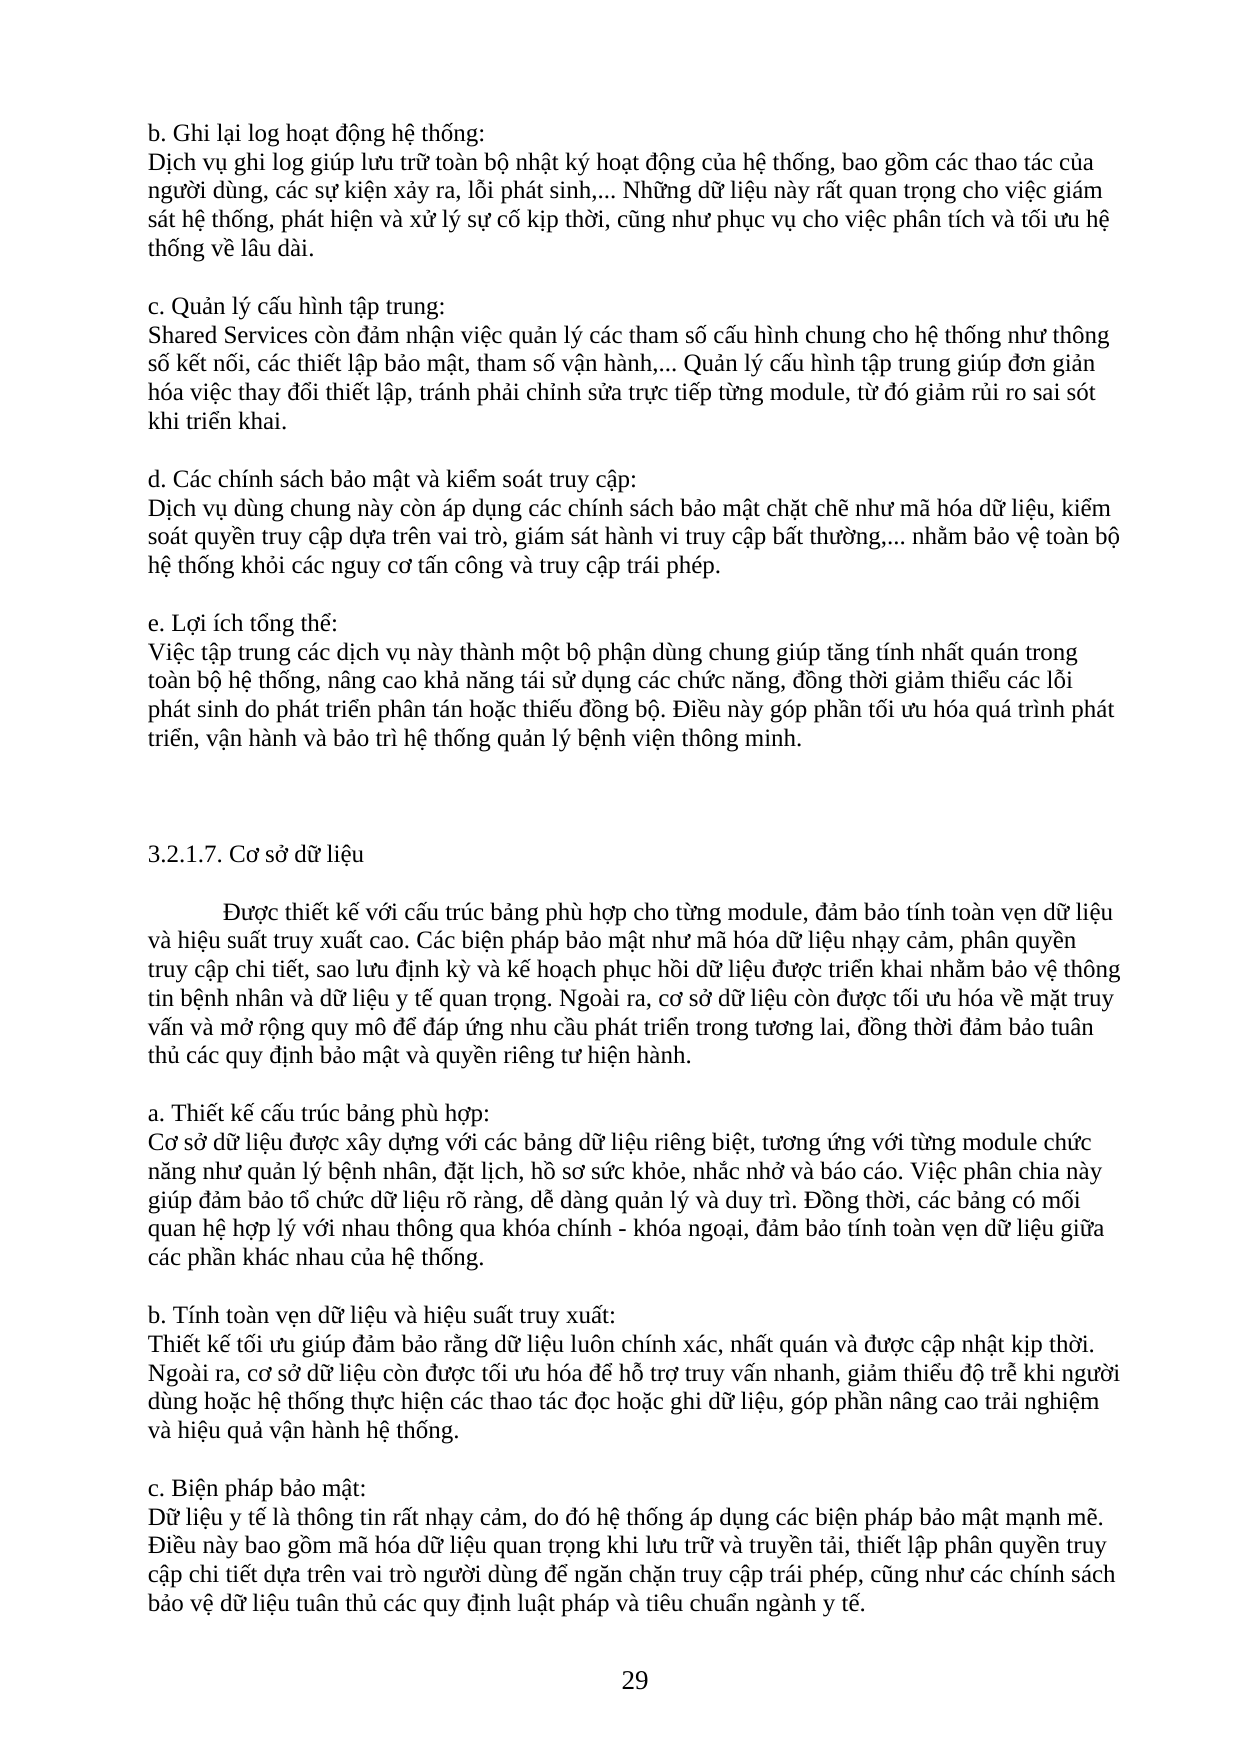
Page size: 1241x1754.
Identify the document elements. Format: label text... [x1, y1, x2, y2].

text b. Tính toàn vẹn dữ liệu và hiệu suất truy xuất: Thiết kế tối ưu giúp đảm bảo rằng dữ liệu luôn chính xác, nhất quán và được cập nhật kịp thời. Ngoài ra, cơ sở dữ liệu còn được tối ưu hóa để hỗ trợ truy vấn nhanh, giảm thiểu độ trễ khi người dùng hoặc hệ thống thực hiện các thao tác đọc hoặc ghi dữ liệu, góp phần nâng cao trải nghiệm và hiệu quả vận hành hệ thống. [148, 1300, 1122, 1444]
text d. Các chính sách bảo mật và kiểm soát truy cập: Dịch vụ dùng chung này còn áp dụng các chính sách bảo mật chặt chẽ như mã hóa dữ liệu, kiểm soát quyền truy cập dựa trên vai trò, giám sát hành vi truy cập bất thường,... nhằm bảo vệ toàn bộ hệ thống khỏi các nguy cơ tấn công và truy cập trái phép. [148, 464, 1122, 579]
text Được thiết kế với cấu trúc bảng phù hợp cho từng module, đảm bảo tính toàn vẹn dữ liệu và hiệu suất truy xuất cao. Các biện pháp bảo mật như mã hóa dữ liệu nhạy cảm, phân quyền truy cập chi tiết, sao lưu định kỳ và kế hoạch phục hồi dữ liệu được triển khai nhằm bảo vệ thông tin bệnh nhân và dữ liệu y tế quan trọng. Ngoài ra, cơ sở dữ liệu còn được tối ưu hóa về mặt truy vấn và mở rộng quy mô để đáp ứng nhu cầu phát triển trong tương lai, đồng thời đảm bảo tuân thủ các quy định bảo mật và quyền riêng tư hiện hành. [148, 897, 1122, 1069]
text c. Biện pháp bảo mật: Dữ liệu y tế là thông tin rất nhạy cảm, do đó hệ thống áp dụng các biện pháp bảo mật mạnh mẽ. Điều này bao gồm mã hóa dữ liệu quan trọng khi lưu trữ và truyền tải, thiết lập phân quyền truy cập chi tiết dựa trên vai trò người dùng để ngăn chặn truy cập trái phép, cũng như các chính sách bảo vệ dữ liệu tuân thủ các quy định luật pháp và tiêu chuẩn ngành y tế. [148, 1473, 1122, 1617]
text e. Lợi ích tổng thể: Việc tập trung các dịch vụ này thành một bộ phận dùng chung giúp tăng tính nhất quán trong toàn bộ hệ thống, nâng cao khả năng tái sử dụng các chức năng, đồng thời giảm thiểu các lỗi phát sinh do phát triển phân tán hoặc thiếu đồng bộ. Điều này góp phần tối ưu hóa quá trình phát triển, vận hành và bảo trì hệ thống quản lý bệnh viện thông minh. [148, 608, 1122, 752]
text b. Ghi lại log hoạt động hệ thống: Dịch vụ ghi log giúp lưu trữ toàn bộ nhật ký hoạt động của hệ thống, bao gồm các thao tác của người dùng, các sự kiện xảy ra, lỗi phát sinh,... Những dữ liệu này rất quan trọng cho việc giám sát hệ thống, phát hiện và xử lý sự cố kịp thời, cũng như phục vụ cho việc phân tích và tối ưu hệ thống về lâu dài. [148, 118, 1122, 262]
text c. Quản lý cấu hình tập trung: Shared Services còn đảm nhận việc quản lý các tham số cấu hình chung cho hệ thống như thông số kết nối, các thiết lập bảo mật, tham số vận hành,... Quản lý cấu hình tập trung giúp đơn giản hóa việc thay đổi thiết lập, tránh phải chỉnh sửa trực tiếp từng module, từ đó giảm rủi ro sai sót khi triển khai. [148, 291, 1122, 435]
text 3.2.1.7. Cơ sở dữ liệu [148, 839, 1122, 868]
text a. Thiết kế cấu trúc bảng phù hợp: Cơ sở dữ liệu được xây dựng với các bảng dữ liệu riêng biệt, tương ứng với từng module chức năng như quản lý bệnh nhân, đặt lịch, hồ sơ sức khỏe, nhắc nhở và báo cáo. Việc phân chia này giúp đảm bảo tổ chức dữ liệu rõ ràng, dễ dàng quản lý và duy trì. Đồng thời, các bảng có mối quan hệ hợp lý với nhau thông qua khóa chính - khóa ngoại, đảm bảo tính toàn vẹn dữ liệu giữa các phần khác nhau của hệ thống. [148, 1098, 1122, 1271]
